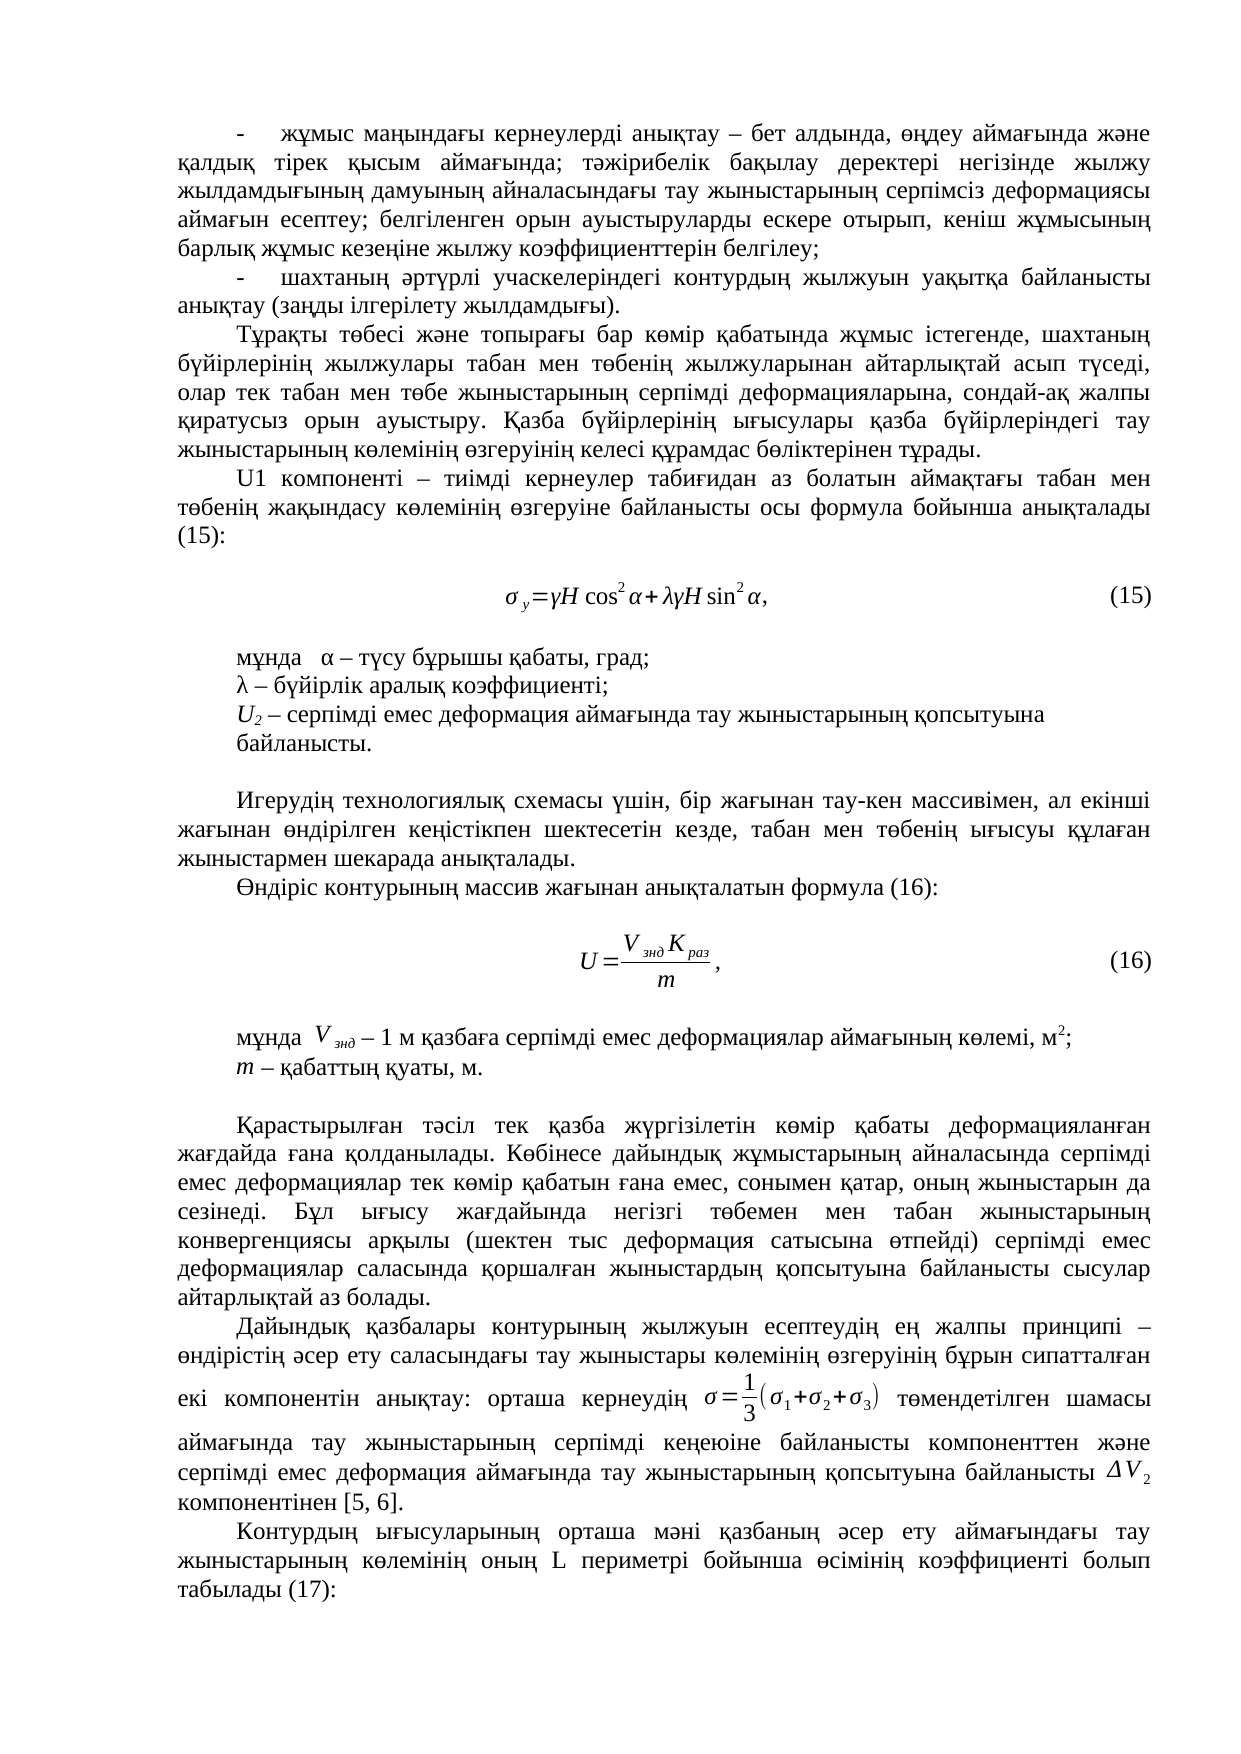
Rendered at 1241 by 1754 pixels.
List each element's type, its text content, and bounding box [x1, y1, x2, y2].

text Тұрақты төбесі және топырағы бар көмір қабатында жұмыс істегенде, шахтаның бүйірлерінің жылжулары табан мен төбенің жылжуларынан айтарлықтай асып түседі, олар тек табан мен төбе жыныстарының серпімді деформацияларына, сондай-ақ жалпы қиратусыз орын ауыстыру. Қазба бүйірлерінің ығысулары қазба бүйірлеріндегі тау жыныстарының көлемінің өзгеруінің келесі құрамдас бөліктерінен тұрады. [177, 319, 1152, 463]
text Контурдың ығысуларының орташа мәні қазбаның әсер ету аймағындағы тау жыныстарының көлемінің оның L периметрі бойынша өсімінің коэффициенті болып табылады (17): [177, 1516, 1152, 1602]
list шахтаның әртүрлі учаскелеріндегі контурдың жылжуын уақытқа байланысты анықтау (заңды ілгерілету жылдамдығы). [177, 262, 1152, 319]
text U2 – серпімді емес деформация аймағында тау жыныстарының қопсытуына [177, 699, 1152, 728]
text мұнда α – түсу бұрышы қабаты, град; [177, 642, 1152, 671]
text Дайындық қазбалары контурының жылжуын есептеудің ең жалпы принципі – өндірістің әсер ету саласындағы тау жыныстары көлемінің өзгеруінің бұрын сипатталған екі компонентін анықтау: орташа кернеудің төмендетілген шамасы аймағында тау жыныстарының серпімді кеңеюіне байланысты компоненттен және серпімді емес деформация аймағында тау жыныстарының қопсытуына байланысты компонентінен [5, 6]. [177, 1311, 1152, 1516]
text (16) [177, 929, 1152, 992]
text байланысты. [177, 728, 1152, 757]
text Қарастырылған тәсіл тек қазба жүргізілетін көмір қабаты деформацияланған жағдайда ғана қолданылады. Көбінесе дайындық жұмыстарының айналасында серпімді емес деформациялар тек көмір қабатын ғана емес, сонымен қатар, оның жыныстарын да сезінеді. Бұл ығысу жағдайында негізгі төбемен мен табан жыныстарының конвергенциясы арқылы (шектен тыс деформация сатысына өтпейді) серпімді емес деформациялар саласында қоршалған жыныстардың қопсытуына байланысты сысулар айтарлықтай аз болады. [177, 1110, 1152, 1311]
text Өндіріс контурының массив жағынан анықталатын формула (16): [177, 872, 1152, 901]
text – қабаттың қуаты, м. [177, 1052, 1152, 1081]
list жұмыс маңындағы кернеулерді анықтау – бет алдында, өңдеу аймағында және қалдық тірек қысым аймағында; тәжірибелік бақылау деректері негізінде жылжу жылдамдығының дамуының айналасындағы тау жыныстарының серпімсіз деформациясы аймағын есептеу; белгіленген орын ауыстыруларды ескере отырып, кеніш жұмысының барлық жұмыс кезеңіне жылжу коэффициенттерін белгілеу; [177, 118, 1152, 262]
text , (15) [177, 578, 1152, 613]
text U1 компоненті – тиімді кернеулер табиғидан аз болатын аймақтағы табан мен төбенің жақындасу көлемінің өзгеруіне байланысты осы формула бойынша анықталады (15): [177, 463, 1152, 549]
text λ – бүйірлік аралық коэффициенті; [177, 671, 1152, 699]
text мұнда – 1 м қазбаға серпімді емес деформациялар аймағының көлемі, м2; [177, 1021, 1152, 1052]
text Игерудің технологиялық схемасы үшін, бір жағынан тау-кен массивімен, ал екінші жағынан өндірілген кеңістікпен шектесетін кезде, табан мен төбенің ығысуы құлаған жыныстармен шекарада анықталады. [177, 786, 1152, 872]
